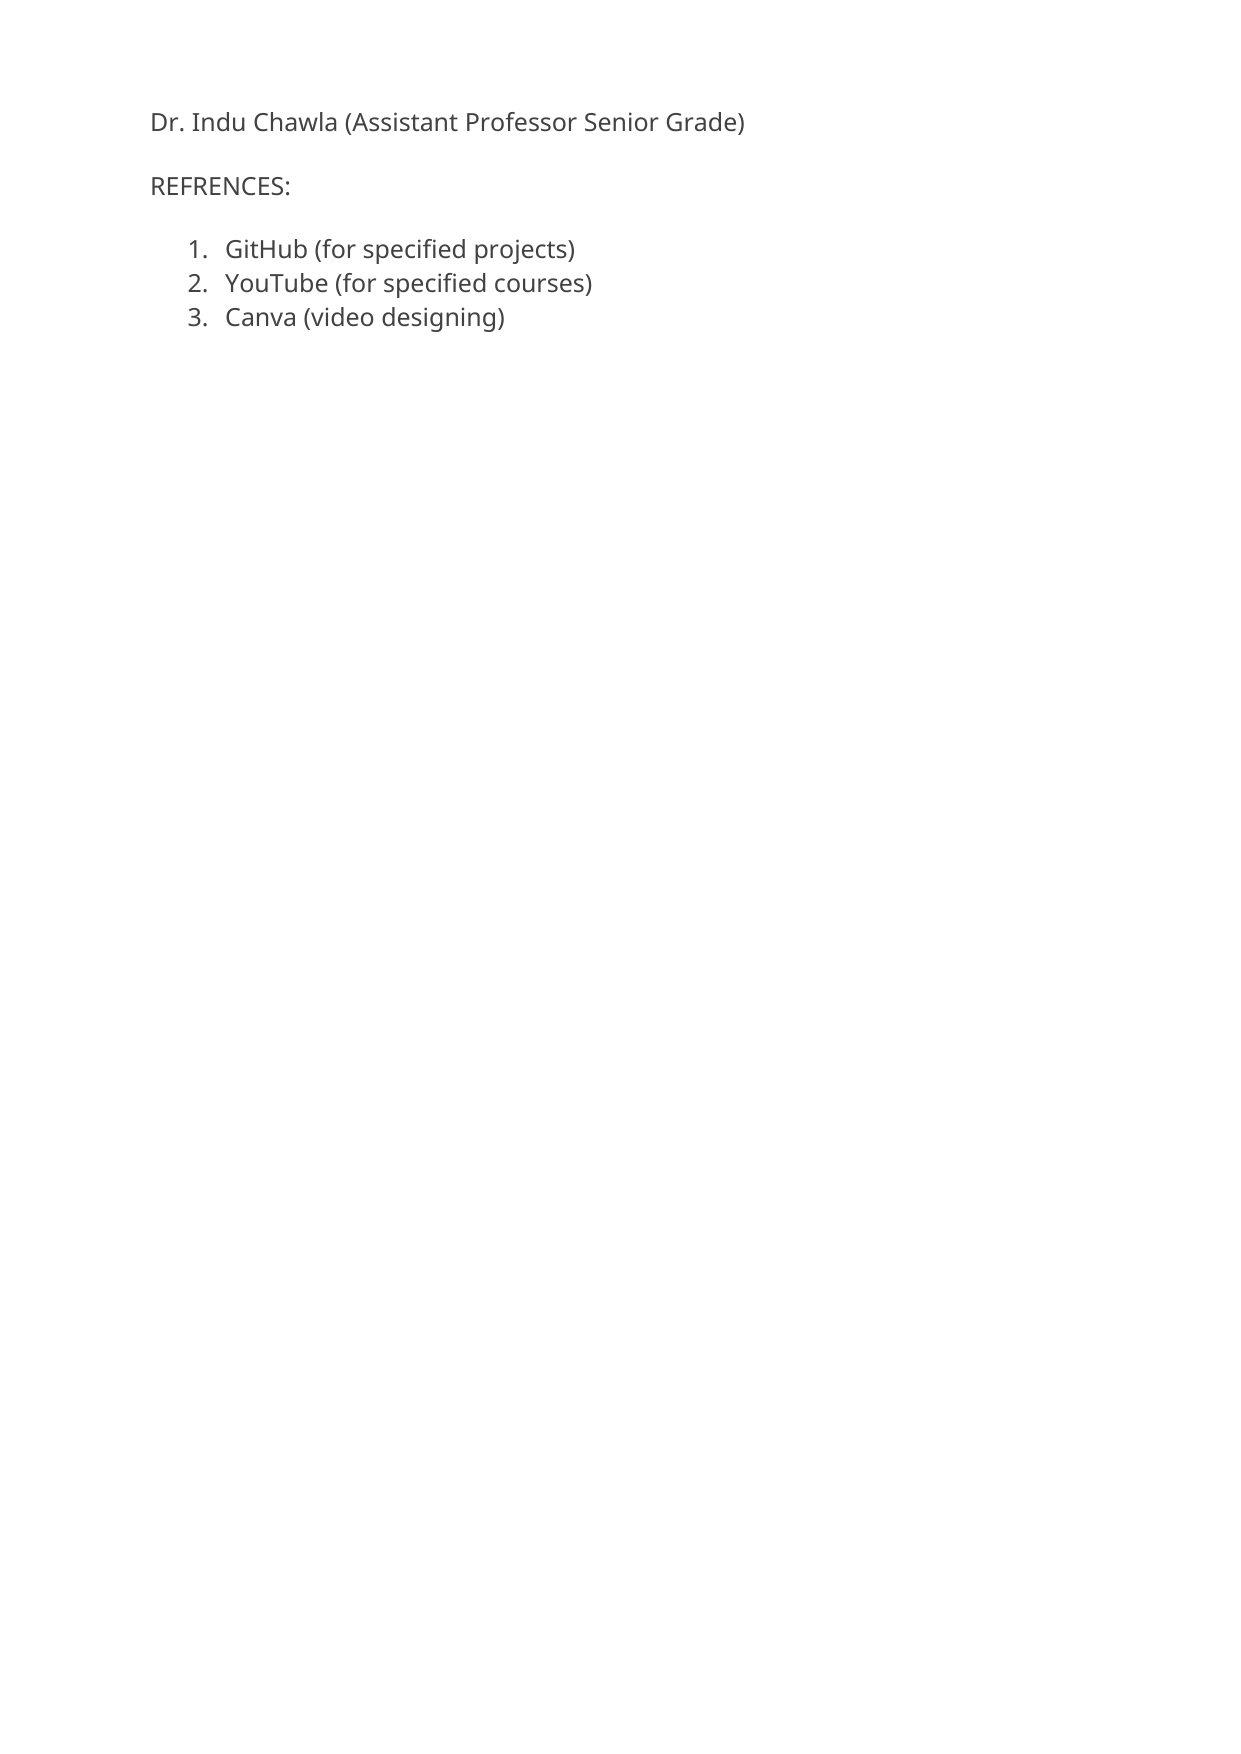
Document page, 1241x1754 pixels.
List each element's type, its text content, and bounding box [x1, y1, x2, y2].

text REFRENCES: [150, 168, 1090, 202]
list Canva (video designing) [187, 300, 1090, 334]
list YouTube (for specified courses) [187, 266, 1090, 300]
list GitHub (for specified projects) [187, 232, 1090, 266]
text Dr. Indu Chawla (Assistant Professor Senior Grade) [150, 105, 1090, 139]
